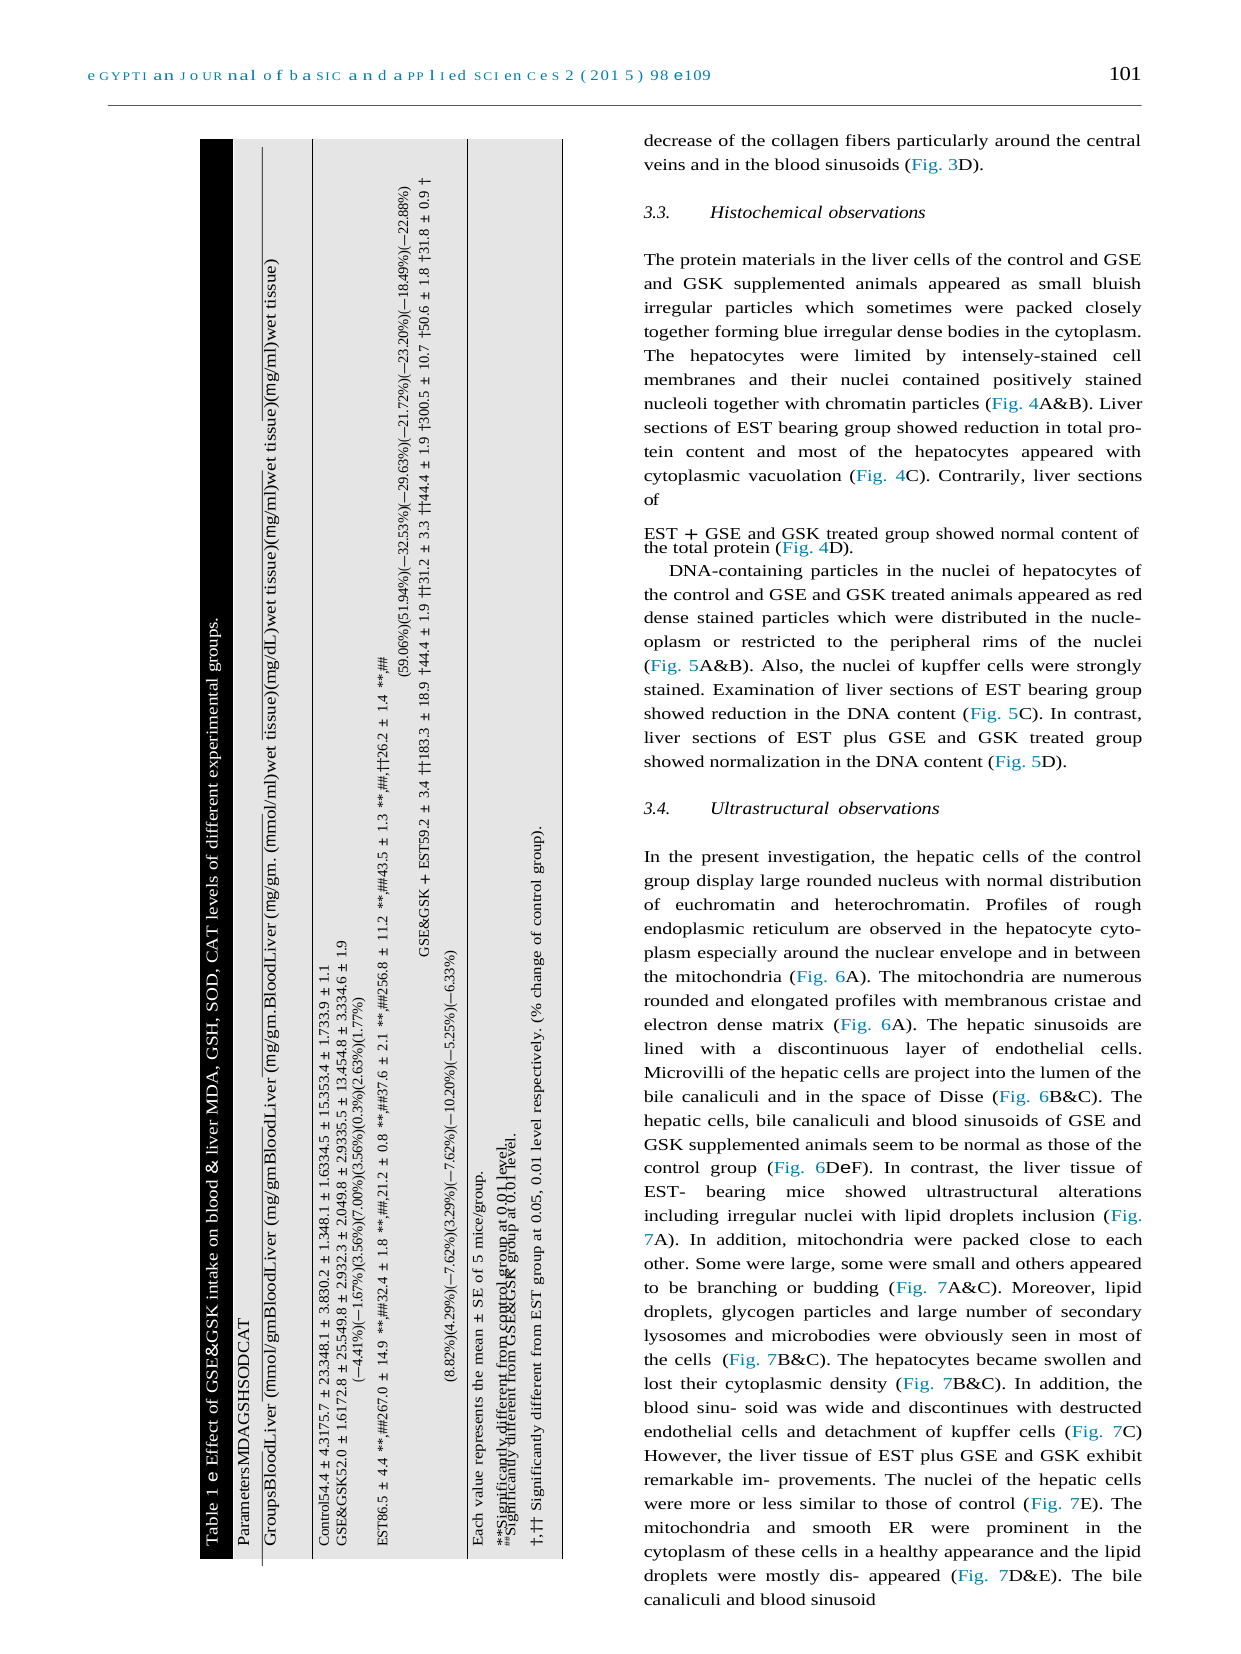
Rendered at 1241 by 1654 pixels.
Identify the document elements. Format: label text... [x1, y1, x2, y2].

picture [689, 660, 696, 666]
text decrease of the collagen fibers particularly around the central veins and in the blood sinusoids (Fig. 3D). [643, 131, 1142, 174]
picture [644, 1234, 652, 1245]
picture [155, 73, 161, 80]
picture [458, 70, 464, 80]
picture [132, 72, 140, 80]
picture [1032, 756, 1039, 762]
picture [206, 72, 211, 80]
picture [999, 1570, 1007, 1581]
picture [651, 70, 658, 77]
text The protein materials in the liver cells of the control and GSE and GSK supplemented animals appeared as small bluish irregular particles which sometimes were packed closely together forming blue irregular dense bodies in the cytoplasm. The hepatocytes were limited by intensely-stained cell membranes and their nuclei contained positively stained nucleoli together with chromatin particles (Fig. 4A&B). Liver sections of EST bearing group showed reduction in total pro- tein content and most of the hepatocytes appeared with cytoplasmic vacuolation (Fig. 4C). Contrarily, liver sections of [643, 250, 1142, 509]
picture [332, 72, 339, 80]
picture [895, 472, 901, 479]
picture [943, 1378, 951, 1389]
picture [612, 70, 616, 80]
text In the present investigation, the hepatic cells of the control group display large rounded nucleus with normal distribution of euchromatin and heterochromatin. Profiles of rough endoplasmic reticulum are observed in the hepatocyte cyto- plasm especially around the nuclear envelope and in between the mitochondria (Fig. 6A). The mitochondria are numerous rounded and elongated profiles with membranous cristae and electron dense matrix (Fig. 6A). The hepatic sinusoids are lined with a discontinuous layer of endothelial cells. Microvilli of the hepatic cells are project into the lumen of the bile canaliculi and in the space of Disse (Fig. 6B&C). The hepatic cells, bile canaliculi and blood sinusoids of GSE and GSK supplemented animals seem to be normal as those of the control group (Fig. 6DeF). In contrast, the liver tissue of EST- bearing mice showed ultrastructural alterations including irregular nuclei with lipid droplets inclusion (Fig. 7A). In addition, mitochondria were packed close to each other. Some were large, some were small and others appeared to be branching or budding (Fig. 7A&C). Moreover, lipid droplets, glycogen particles and large number of secondary lysosomes and microbodies were obviously seen in most of the cells (Fig. 7B&C). The hepatocytes became swollen and lost their cytoplasmic density (Fig. 7B&C). In addition, the blood sinu- soid was wide and discontinues with destructed endothelial cells and detachment of kupffer cells (Fig. 7C) However, the liver tissue of EST plus GSE and GSK exhibit remarkable im- provements. The nuclei of the hepatic cells were more or less similar to those of control (Fig. 7E). The mitochondria and smooth ER were prominent in the cytoplasm of these cells in a healthy appearance and the lipid droplets were mostly dis- appeared (Fig. 7D&E). The bile canaliculi and blood sinusoid [643, 847, 1142, 1609]
subtitle Histochemical observations [643, 201, 1153, 222]
picture [1070, 1498, 1078, 1509]
picture [938, 1282, 946, 1291]
picture [1113, 1426, 1121, 1437]
text EST + GSE and GSK treated group showed normal content of [643, 513, 1153, 546]
picture [1009, 708, 1016, 714]
picture [703, 70, 710, 77]
subtitle Ultrastructural observations [643, 798, 1153, 818]
picture [304, 73, 310, 80]
picture [768, 1354, 776, 1365]
picture [1028, 400, 1034, 407]
text DNA-containing particles in the nuclei of hepatocytes of the control and GSE and GSK treated animals appeared as red dense stained particles which were distributed in the nucle- oplasm or restricted to the peripheral rims of the nuclei (Fig. 5A&B). Also, the nuclei of kupffer cells were strongly stained. Examination of liver sections of EST bearing group showed reduction in the DNA content (Fig. 5C). In contrast, liver sections of EST plus GSE and GSK treated group showed normalization in the DNA content (Fig. 5D). [643, 560, 1142, 771]
picture [601, 70, 607, 77]
picture [818, 544, 824, 551]
text e gypti an j o ur nal o f b a sic a n d a pp l i ed sci en c e s 2 ( 201 5 ) 98 e109 101 [87, 62, 1153, 85]
